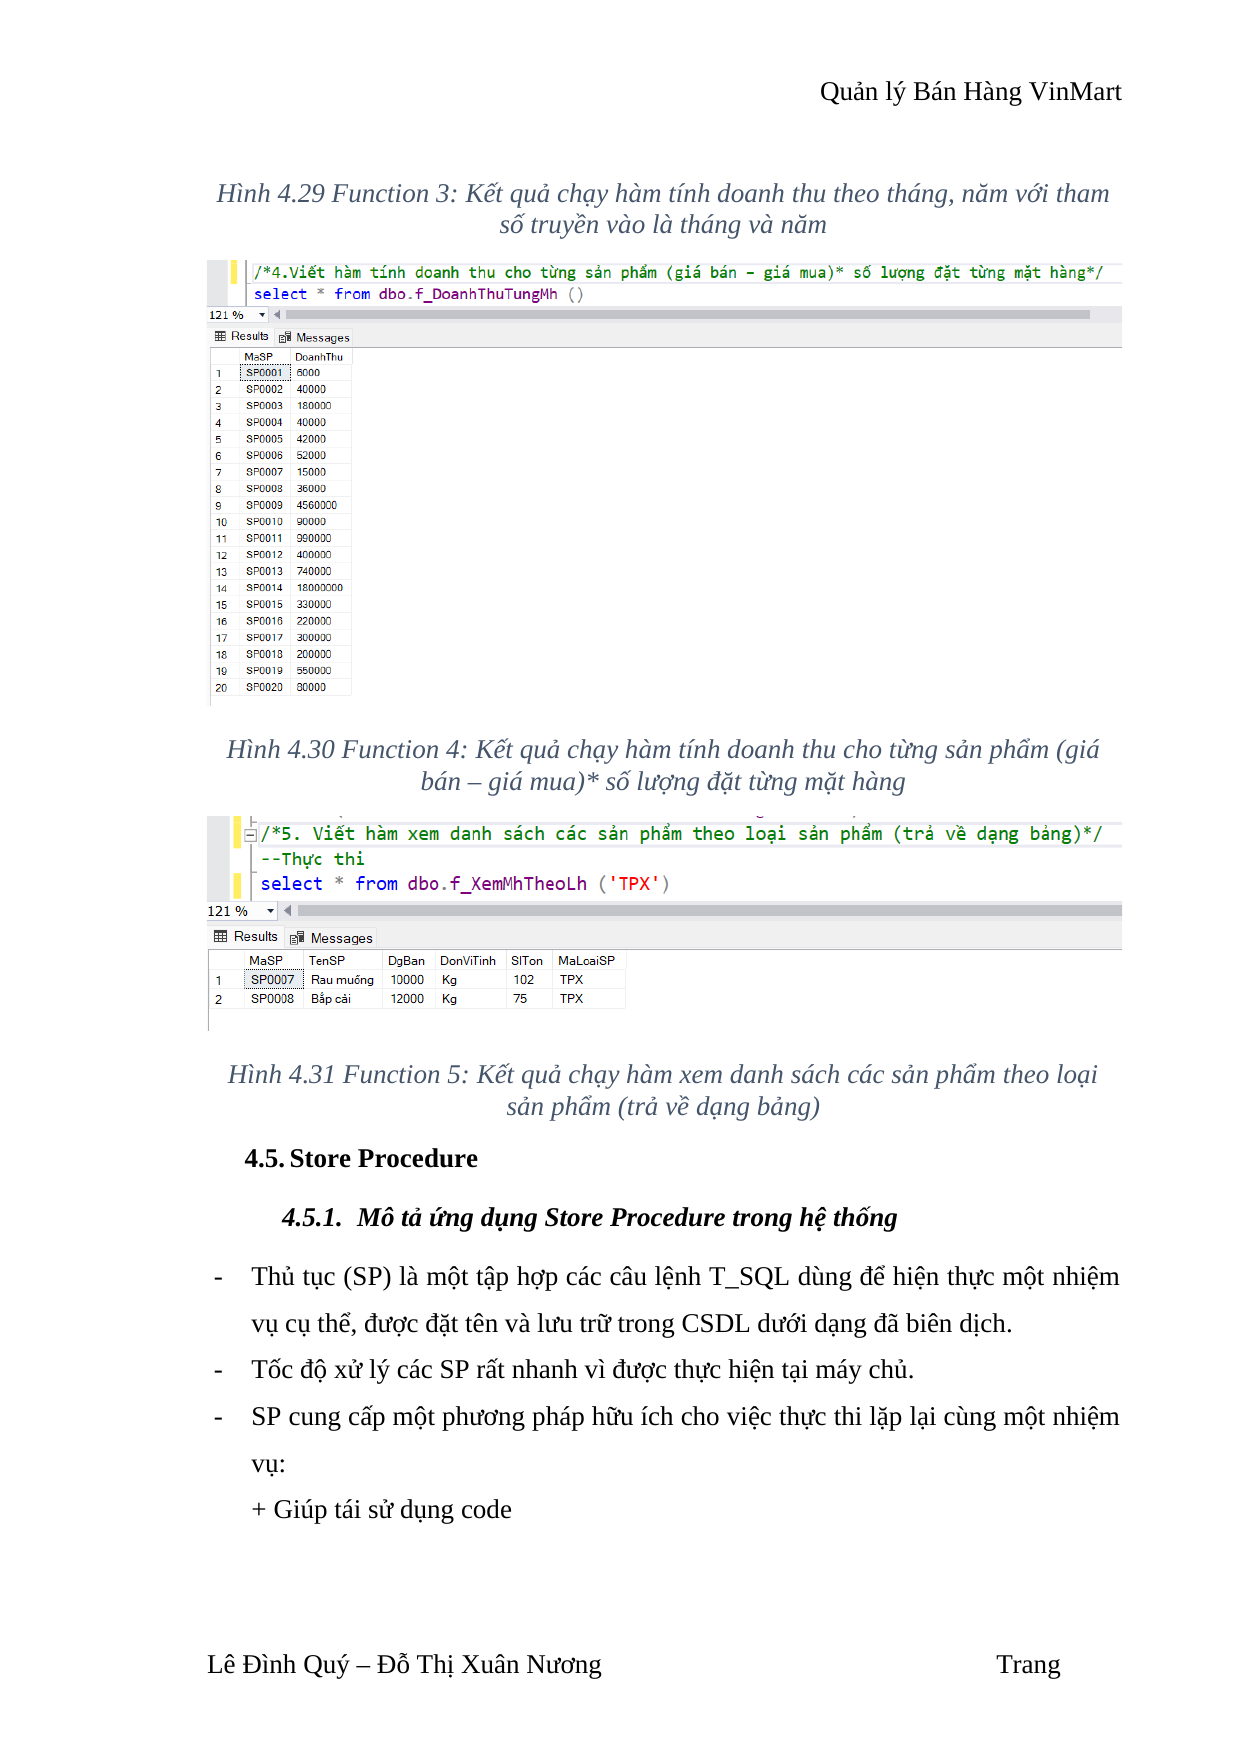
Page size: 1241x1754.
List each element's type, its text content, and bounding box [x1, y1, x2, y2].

list Tốc độ xử lý các SP rất nhanh vì được thực hiện tại máy chủ. [214, 1353, 1122, 1384]
picture [206, 816, 1123, 1031]
list SP cung cấp một phương pháp hữu ích cho việc thực thi lặp lại cùng một nhiệm vụ: [214, 1400, 1122, 1478]
list + Giúp tái sử dụng code [251, 1493, 1122, 1524]
picture [206, 260, 1123, 706]
list Thủ tục (SP) là một tập hợp các câu lệnh T_SQL dùng để hiện thực một nhiệm vụ cụ thể, được đặt tên và lưu trữ trong CSDL dưới dạng đã biên dịch. [214, 1260, 1122, 1338]
subtitle Store Procedure [244, 1142, 1122, 1173]
subtitle Mô tả ứng dụng Store Procedure trong hệ thống [282, 1201, 1122, 1232]
